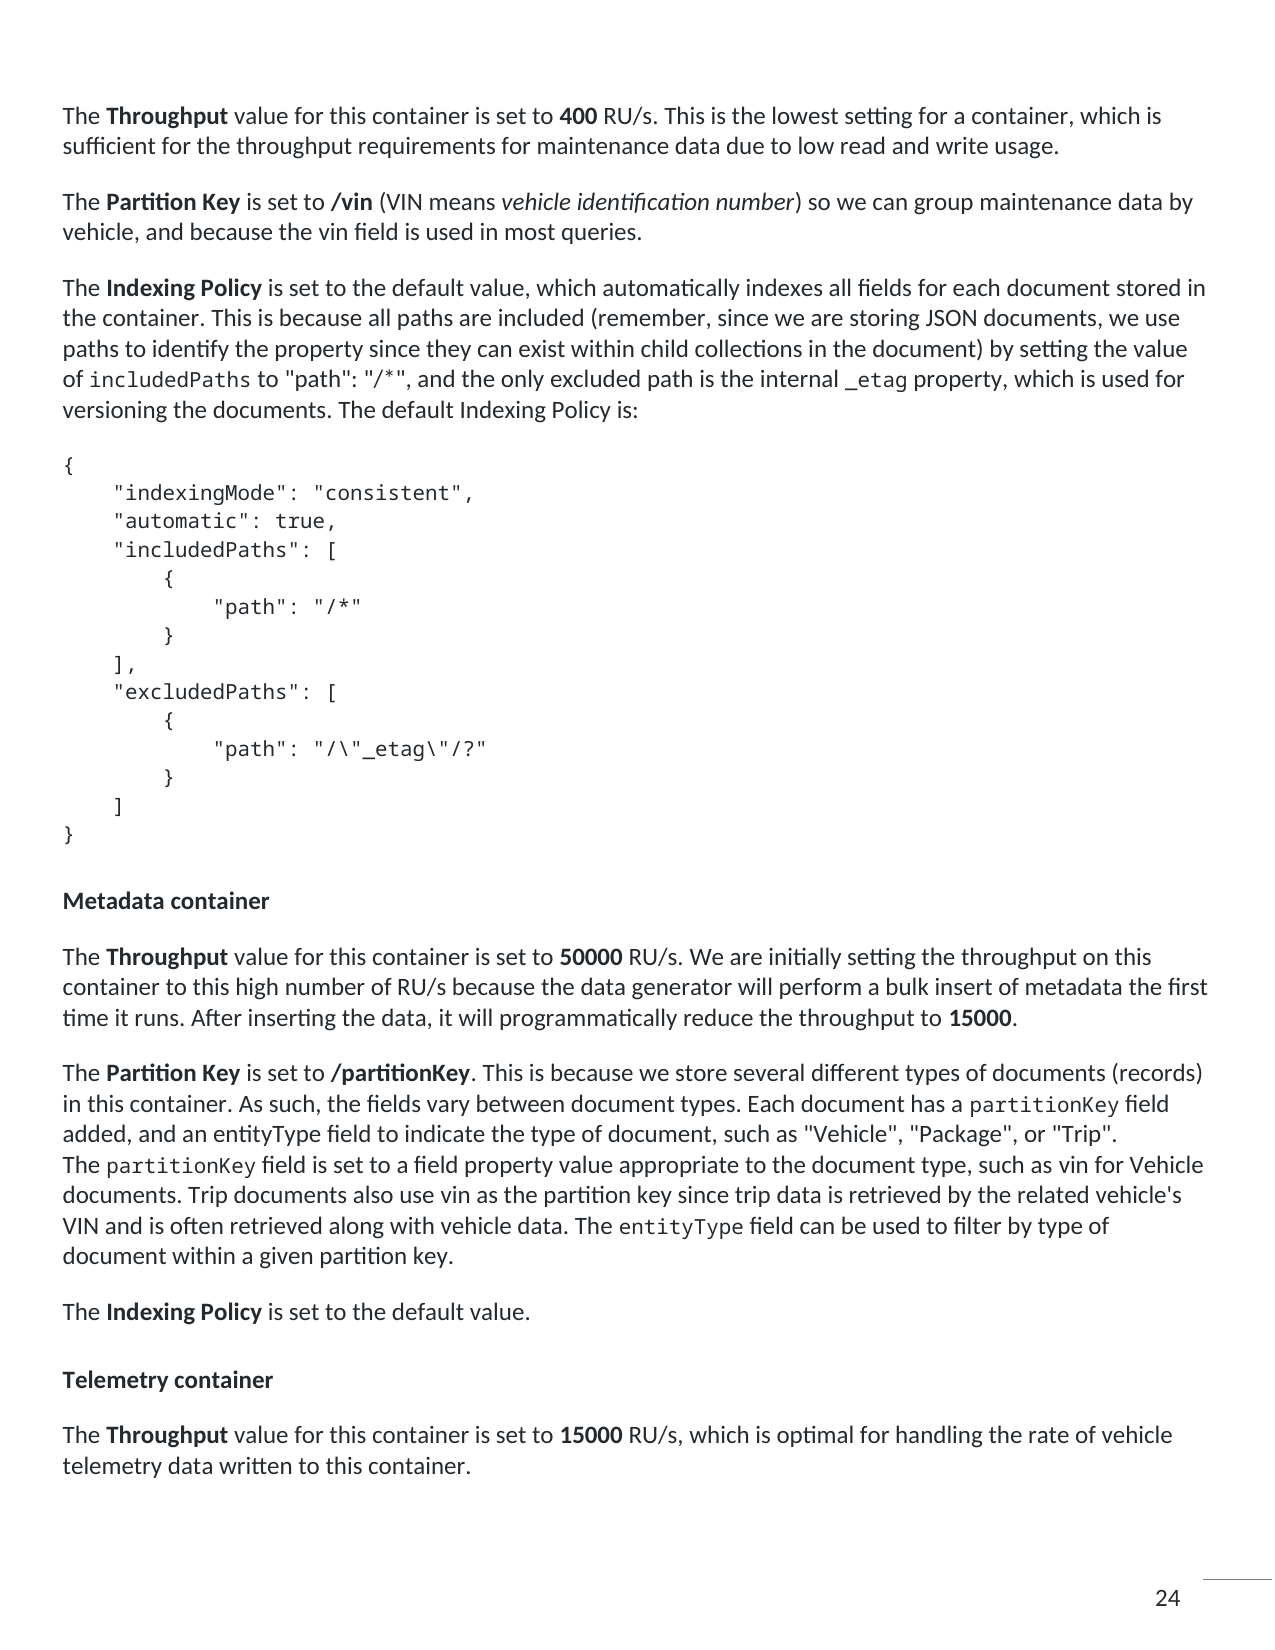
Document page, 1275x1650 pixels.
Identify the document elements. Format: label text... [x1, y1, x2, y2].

text "path": "/*" [62, 592, 1219, 620]
text "path": "/\"_etag\"/?" [62, 734, 1219, 762]
text "automatic": true, [62, 507, 1219, 535]
text { [62, 563, 1219, 592]
subtitle Metadata container [62, 885, 1219, 916]
text The Partition Key is set to /vin (VIN means vehicle identification number) so we can group maintenance data by vehicle, and because the vin field is used in most queries. [62, 186, 1219, 247]
text ] [62, 791, 1219, 819]
text } [62, 762, 1219, 791]
text The Throughput value for this container is set to 50000 RU/s. We are initially setting the throughput on this container to this high number of RU/s because the data generator will perform a bulk insert of metadata the first time it runs. After inserting the data, it will programmatically reduce the throughput to 15000. [62, 941, 1219, 1032]
text The Indexing Policy is set to the default value, which automatically indexes all fields for each document stored in the container. This is because all paths are included (remember, since we are storing JSON documents, we use paths to identify the property since they can exist within child collections in the document) by setting the value of includedPaths to "path": "/*", and the only excluded path is the internal _etag property, which is used for versioning the documents. The default Indexing Policy is: [62, 272, 1219, 425]
text The Partition Key is set to /partitionKey. This is because we store several different types of documents (records) in this container. As such, the fields vary between document types. Each document has a partitionKey field added, and an entityType field to indicate the type of document, such as "Vehicle", "Package", or "Trip". The partitionKey field is set to a field property value appropriate to the document type, such as vin for Vehicle documents. Trip documents also use vin as the partition key since trip data is retrieved by the related vehicle's VIN and is often retrieved along with vehicle data. The entityType field can be used to filter by type of document within a given partition key. [62, 1057, 1219, 1271]
text } [62, 620, 1219, 649]
text } [62, 819, 1219, 848]
text The Throughput value for this container is set to 400 RU/s. This is the lowest setting for a container, which is sufficient for the throughput requirements for maintenance data due to low read and write usage. [62, 100, 1219, 161]
text "indexingMode": "consistent", [62, 478, 1219, 507]
text { [62, 450, 1219, 478]
text "excludedPaths": [ [62, 677, 1219, 706]
text The Indexing Policy is set to the default value. [62, 1296, 1219, 1327]
text The Throughput value for this container is set to 15000 RU/s, which is optimal for handling the rate of vehicle telemetry data written to this container. [62, 1419, 1219, 1481]
text { [62, 706, 1219, 734]
subtitle Telemetry container [62, 1364, 1219, 1394]
text ], [62, 649, 1219, 677]
text "includedPaths": [ [62, 535, 1219, 563]
